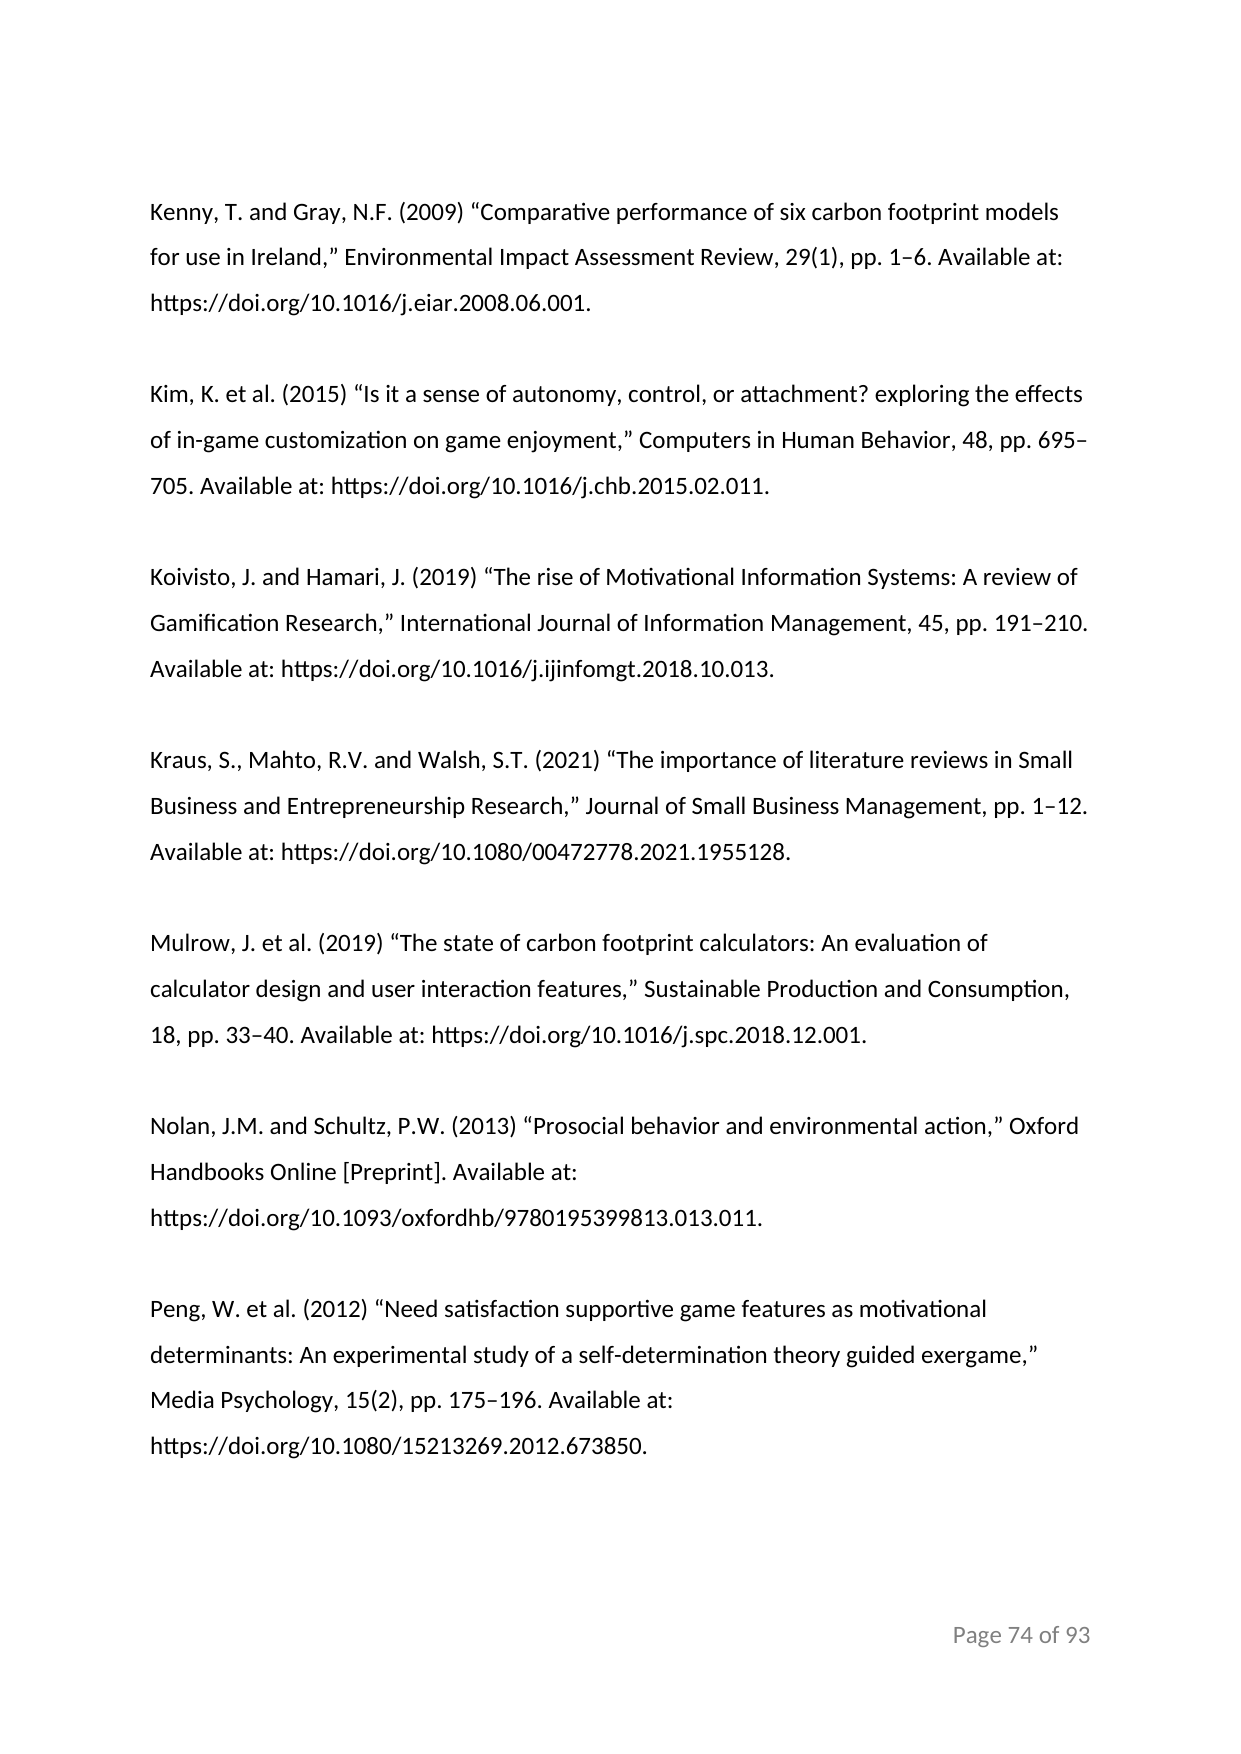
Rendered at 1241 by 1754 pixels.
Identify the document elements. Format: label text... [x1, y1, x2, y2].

text Kenny, T. and Gray, N.F. (2009) “Comparative performance of six carbon footprint models for use in Ireland,” Environmental Impact Assessment Review, 29(1), pp. 1–6. Available at: https://doi.org/10.1016/j.eiar.2008.06.001. [150, 196, 1090, 318]
text Nolan, J.M. and Schultz, P.W. (2013) “Prosocial behavior and environmental action,” Oxford Handbooks Online [Preprint]. Available at: https://doi.org/10.1093/oxfordhb/9780195399813.013.011. [150, 1110, 1090, 1232]
text Mulrow, J. et al. (2019) “The state of carbon footprint calculators: An evaluation of calculator design and user interaction features,” Sustainable Production and Consumption, 18, pp. 33–40. Available at: https://doi.org/10.1016/j.spc.2018.12.001. [150, 927, 1090, 1049]
text Kim, K. et al. (2015) “Is it a sense of autonomy, control, or attachment? exploring the effects of in-game customization on game enjoyment,” Computers in Human Behavior, 48, pp. 695–705. Available at: https://doi.org/10.1016/j.chb.2015.02.011. [150, 379, 1090, 501]
text Koivisto, J. and Hamari, J. (2019) “The rise of Motivational Information Systems: A review of Gamification Research,” International Journal of Information Management, 45, pp. 191–210. Available at: https://doi.org/10.1016/j.ijinfomgt.2018.10.013. [150, 562, 1090, 683]
text Peng, W. et al. (2012) “Need satisfaction supportive game features as motivational determinants: An experimental study of a self-determination theory guided exergame,” Media Psychology, 15(2), pp. 175–196. Available at: https://doi.org/10.1080/15213269.2012.673850. [150, 1293, 1090, 1461]
text Kraus, S., Mahto, R.V. and Walsh, S.T. (2021) “The importance of literature reviews in Small Business and Entrepreneurship Research,” Journal of Small Business Management, pp. 1–12. Available at: https://doi.org/10.1080/00472778.2021.1955128. [150, 744, 1090, 866]
